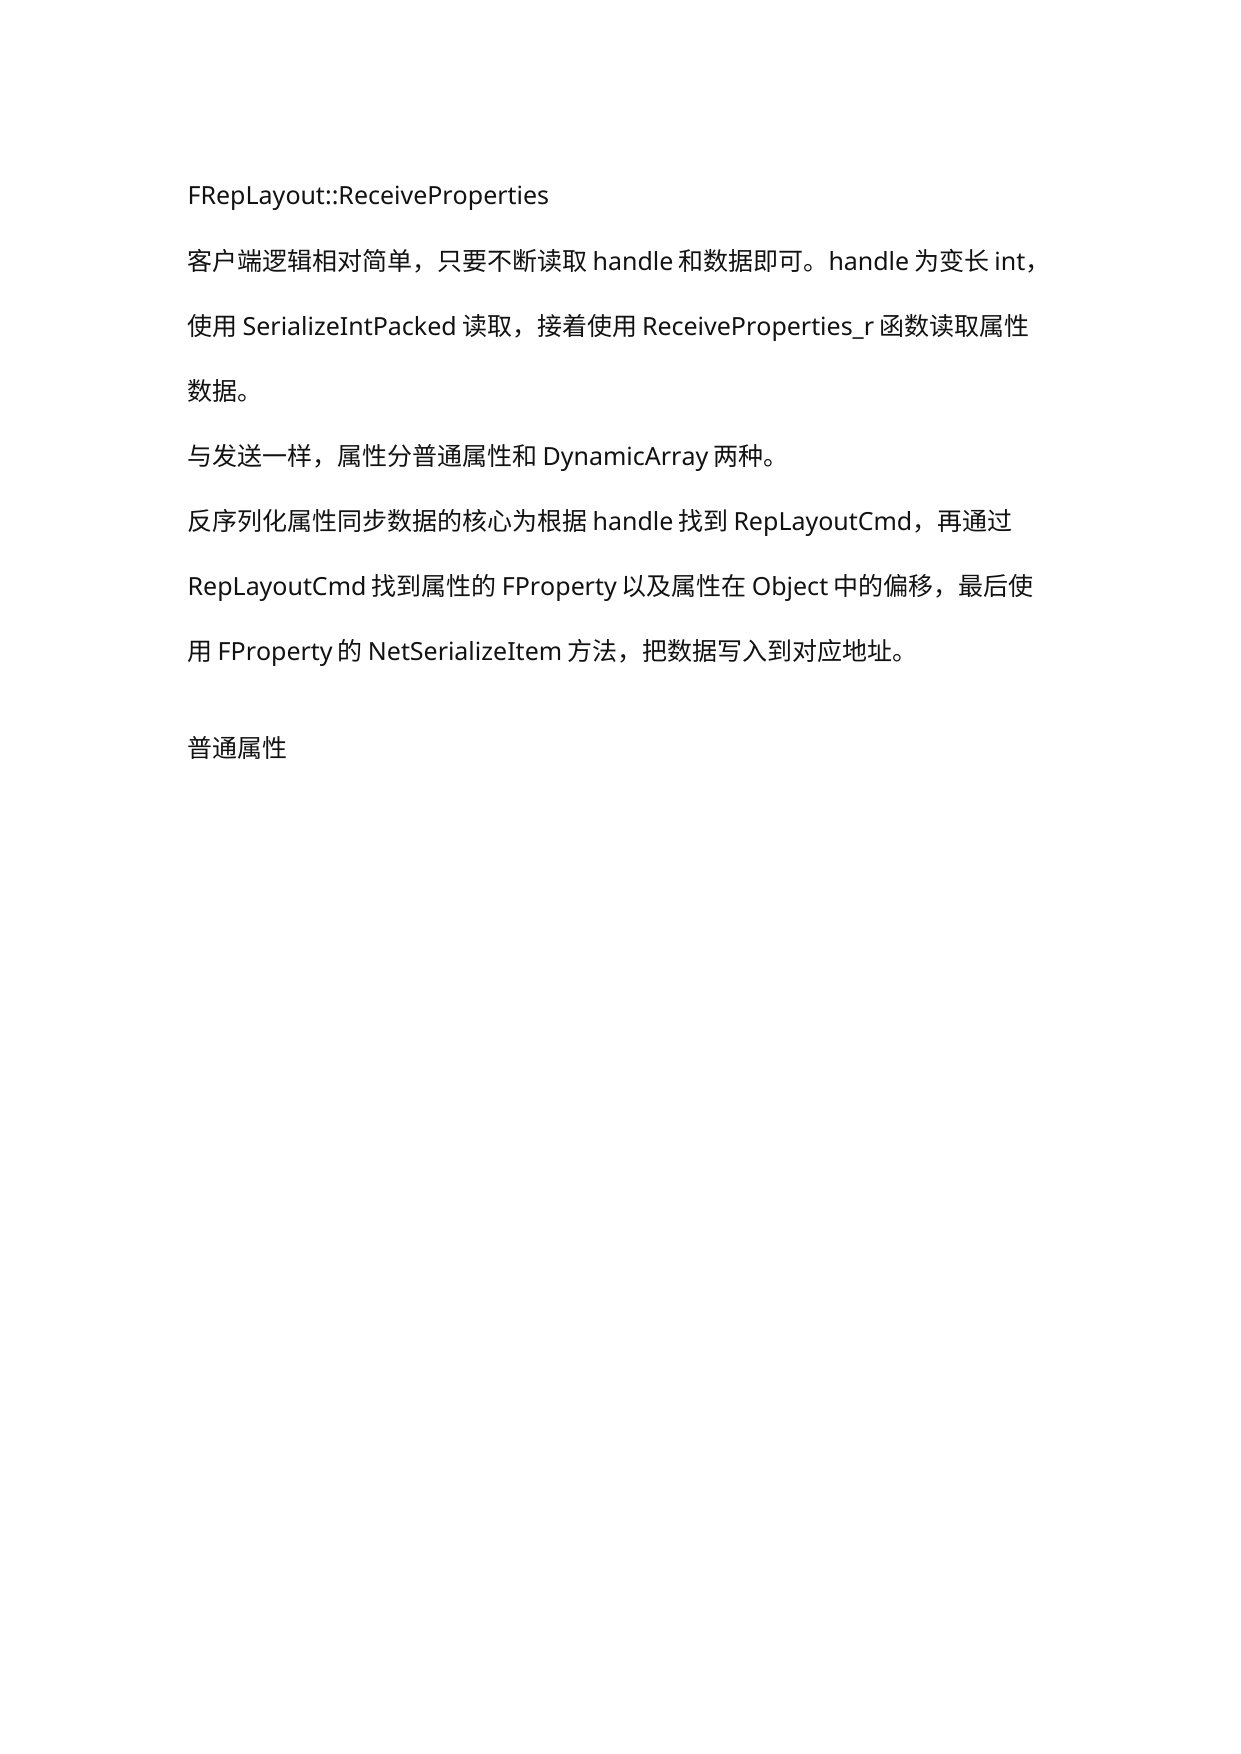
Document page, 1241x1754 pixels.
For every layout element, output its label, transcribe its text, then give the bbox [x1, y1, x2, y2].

text FRepLayout::ReceiveProperties [187, 162, 1053, 227]
text 与发送一样，属性分普通属性和DynamicArray两种。 [187, 422, 1053, 487]
text 普通属性 [187, 714, 1053, 779]
text 反序列化属性同步数据的核心为根据handle找到RepLayoutCmd，再通过RepLayoutCmd找到属性的FProperty以及属性在Object中的偏移，最后使用FProperty的NetSerializeItem方法，把数据写入到对应地址。 [187, 487, 1053, 682]
text 客户端逻辑相对简单，只要不断读取handle和数据即可。handle为变长int，使用SerializeIntPacked读取，接着使用ReceiveProperties_r函数读取属性数据。 [187, 227, 1053, 422]
